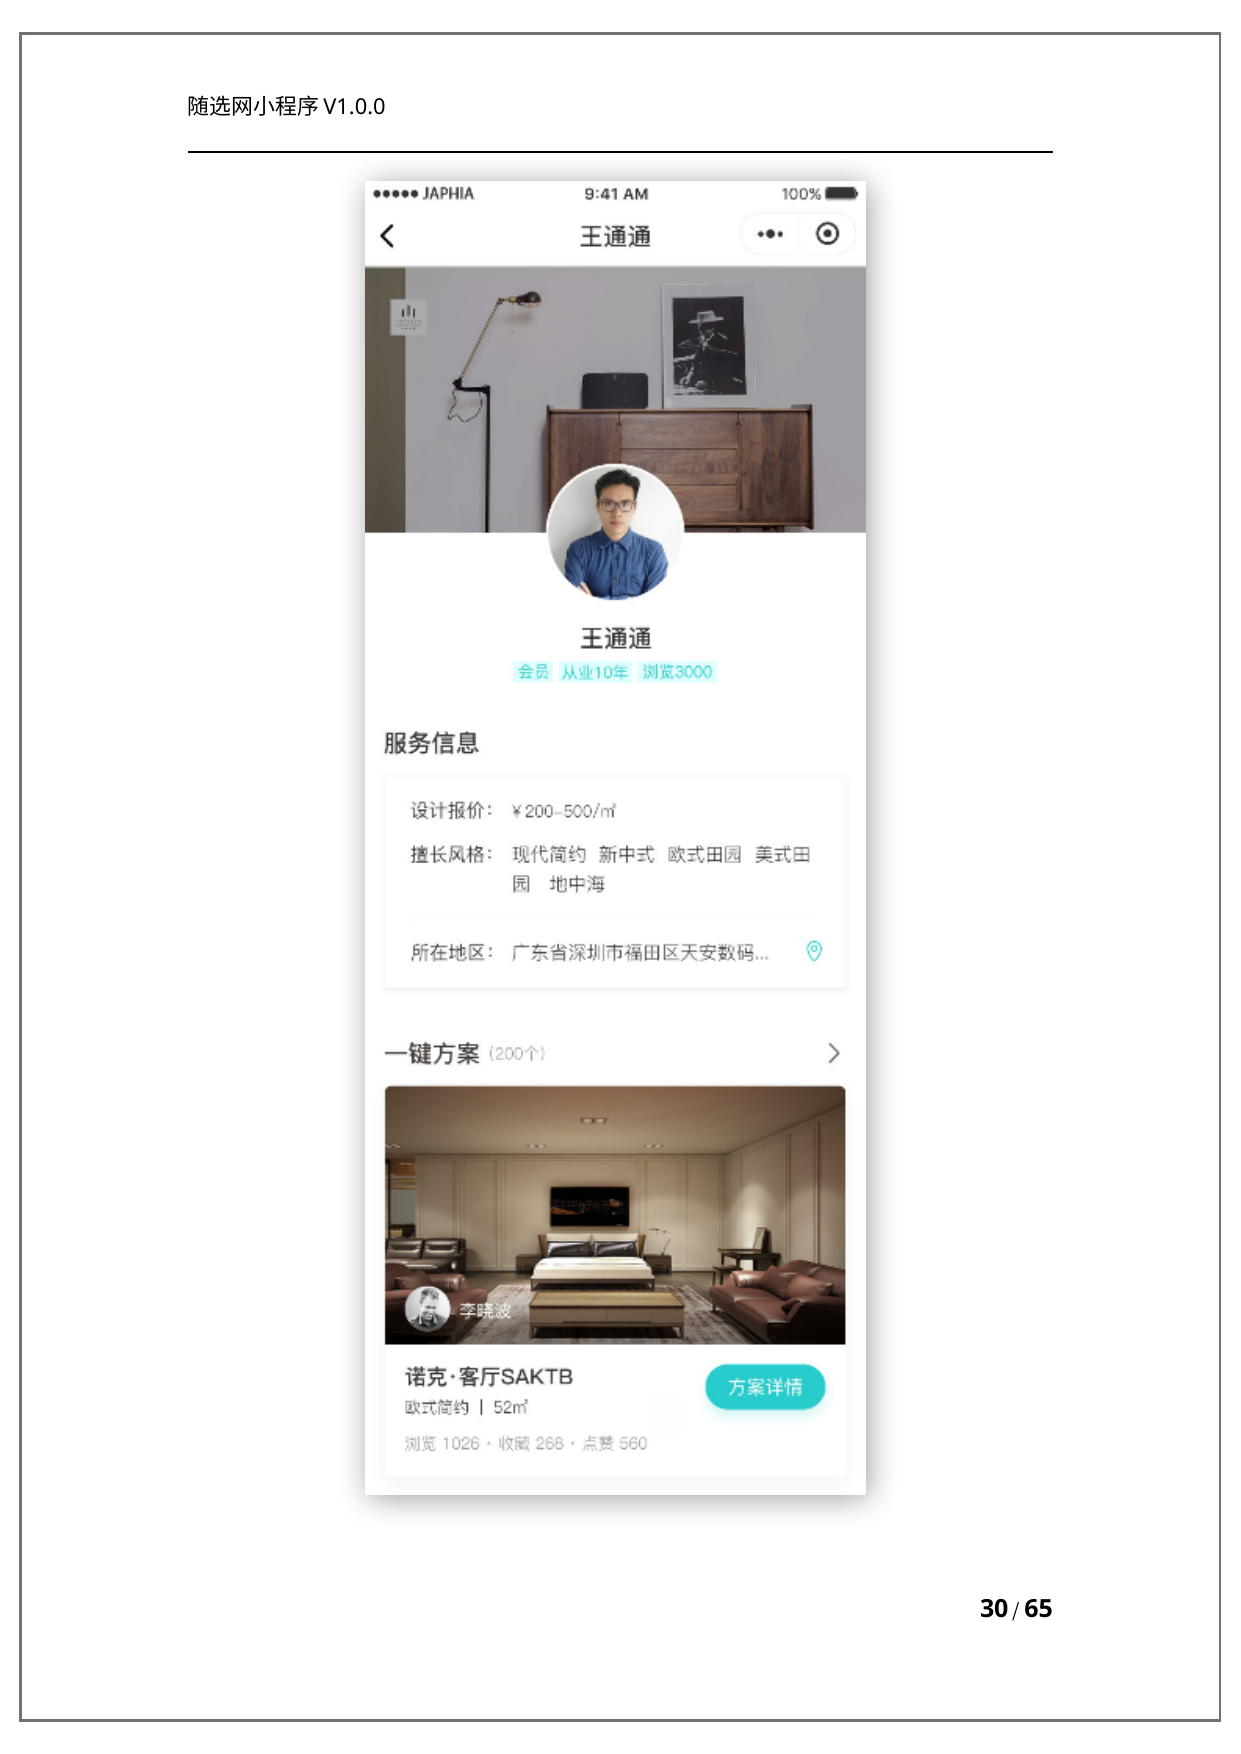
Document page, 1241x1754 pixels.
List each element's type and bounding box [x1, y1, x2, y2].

picture [365, 181, 866, 1495]
